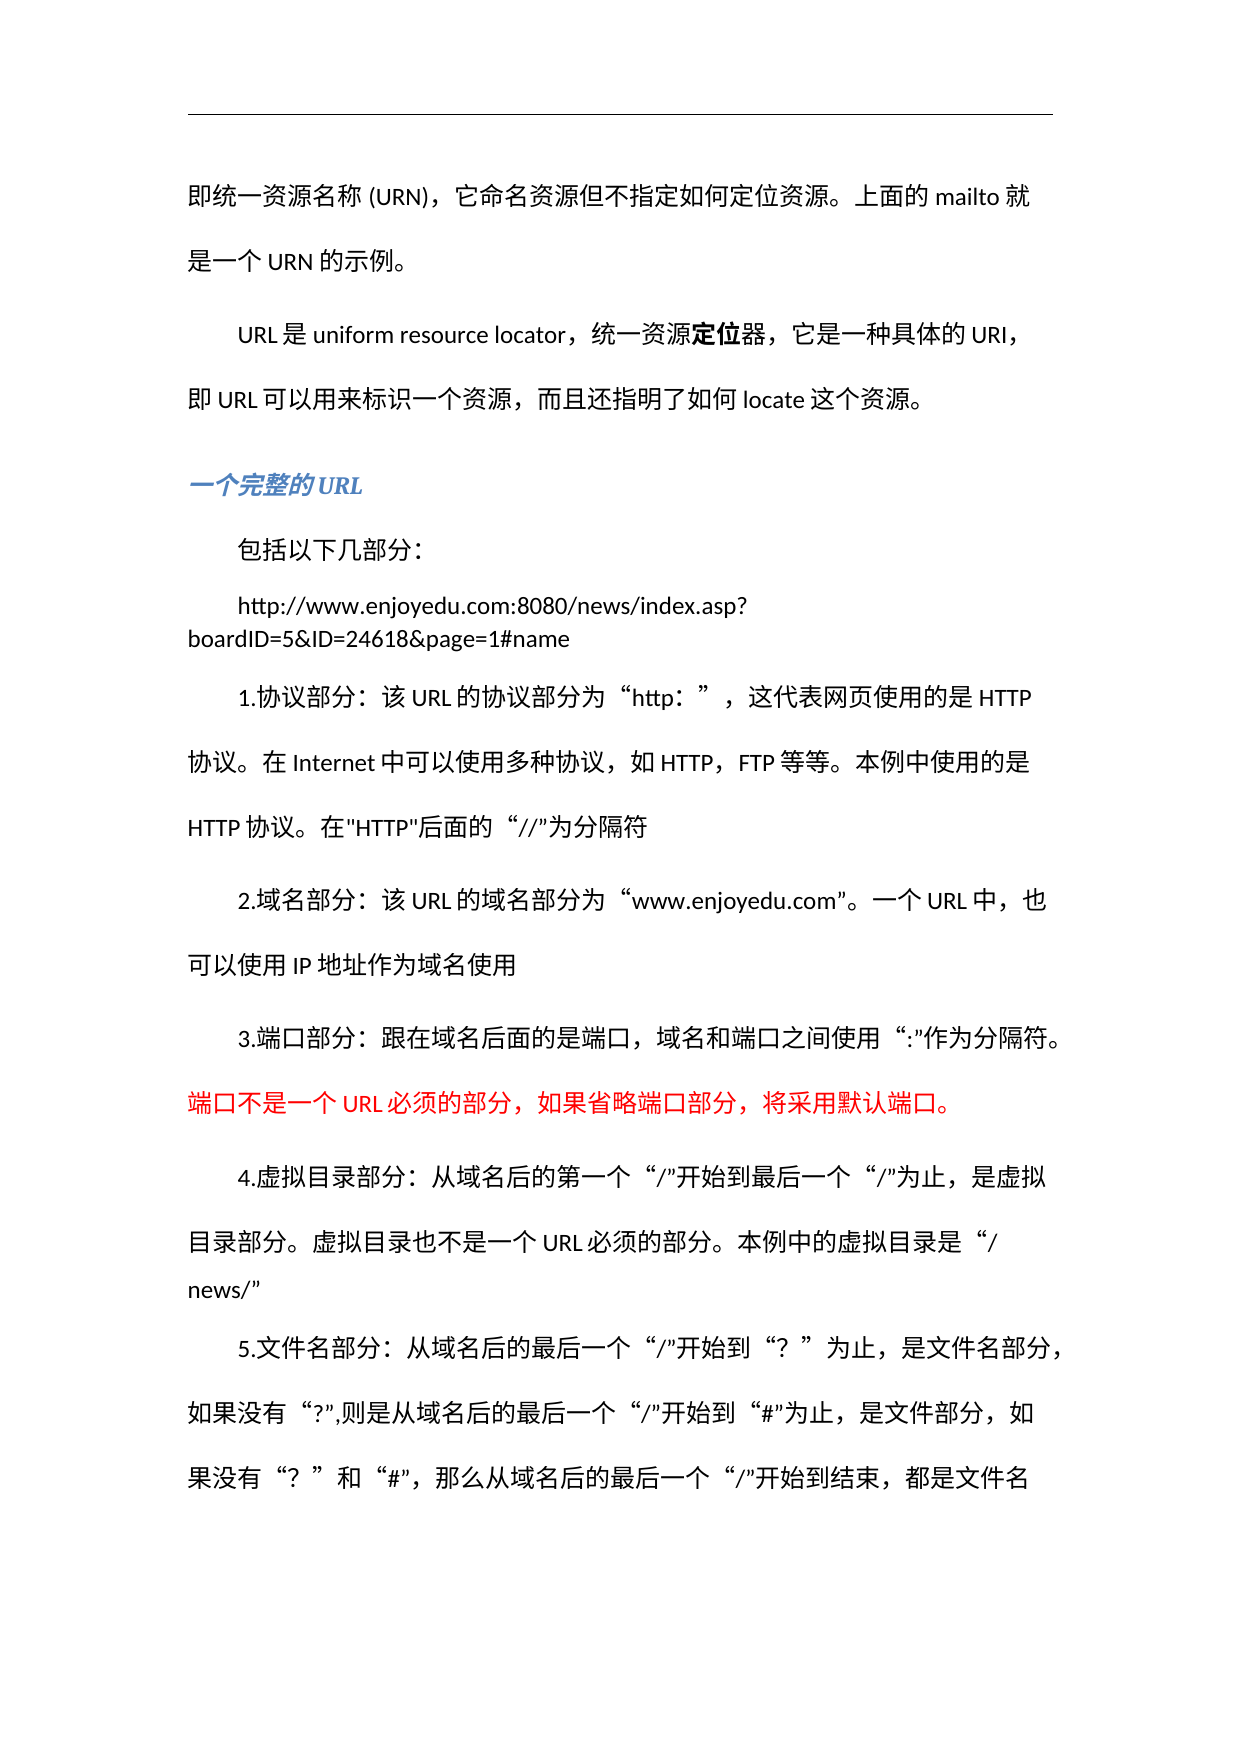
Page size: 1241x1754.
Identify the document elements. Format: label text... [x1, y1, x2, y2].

text URL是uniform resource locator，统一资源定位器，它是一种具体的URI，即URL可以用来标识一个资源，而且还指明了如何locate这个资源。 [187, 300, 1053, 430]
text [187, 162, 1053, 292]
text 3.端口部分：跟在域名后面的是端口，域名和端口之间使用“:”作为分隔符。端口不是一个URL必须的部分，如果省略端口部分，将采用默认端口。 [187, 1004, 1053, 1134]
text 2.域名部分：该URL的域名部分为“www.enjoyedu.com”。一个URL中，也可以使用IP地址作为域名使用 [187, 866, 1053, 996]
text 包括以下几部分： [187, 516, 1053, 581]
text http://www.enjoyedu.com:8080/news/index.asp?boardID=5&ID=24618&page=1#name [187, 589, 1053, 654]
text 1.协议部分：该URL的协议部分为“http：”，这代表网页使用的是HTTP协议。在Internet中可以使用多种协议，如HTTP，FTP等等。本例中使用的是HTTP协议。在"HTTP"后面的“//”为分隔符 [187, 663, 1053, 858]
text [187, 1314, 1053, 1509]
subtitle 一个完整的URL [187, 451, 1053, 516]
text 4.虚拟目录部分：从域名后的第一个“/”开始到最后一个“/”为止，是虚拟目录部分。虚拟目录也不是一个URL必须的部分。本例中的虚拟目录是“/news/” [187, 1143, 1053, 1305]
